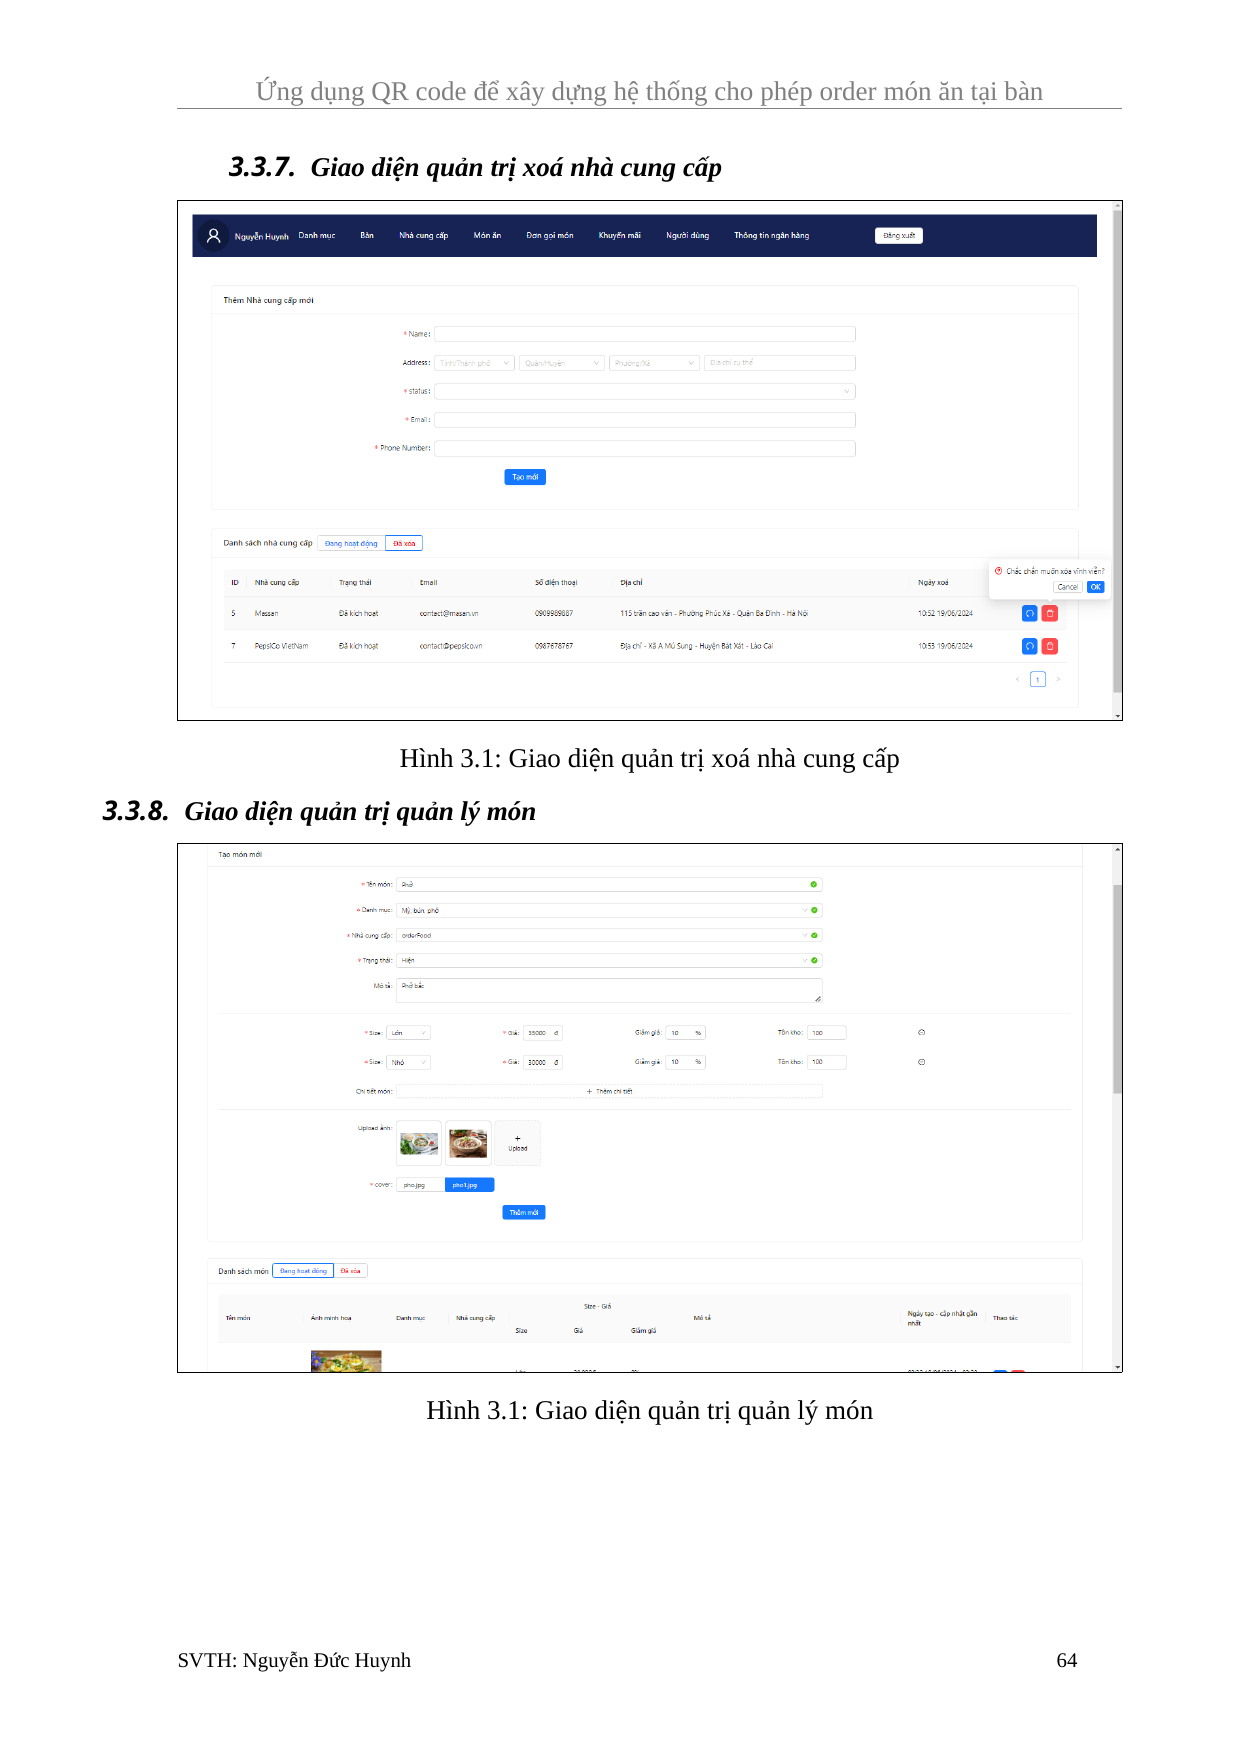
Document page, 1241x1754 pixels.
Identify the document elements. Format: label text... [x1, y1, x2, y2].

subtitle Giao diện quản trị quản lý món [102, 791, 1122, 828]
picture [178, 201, 1122, 720]
subtitle Giao diện quản trị xoá nhà cung cấp [177, 148, 1122, 184]
subtitle Giao diện quản trị quản lý món [177, 1394, 1122, 1425]
subtitle Giao diện quản trị xoá nhà cung cấp [177, 742, 1122, 773]
picture [178, 844, 1122, 1372]
